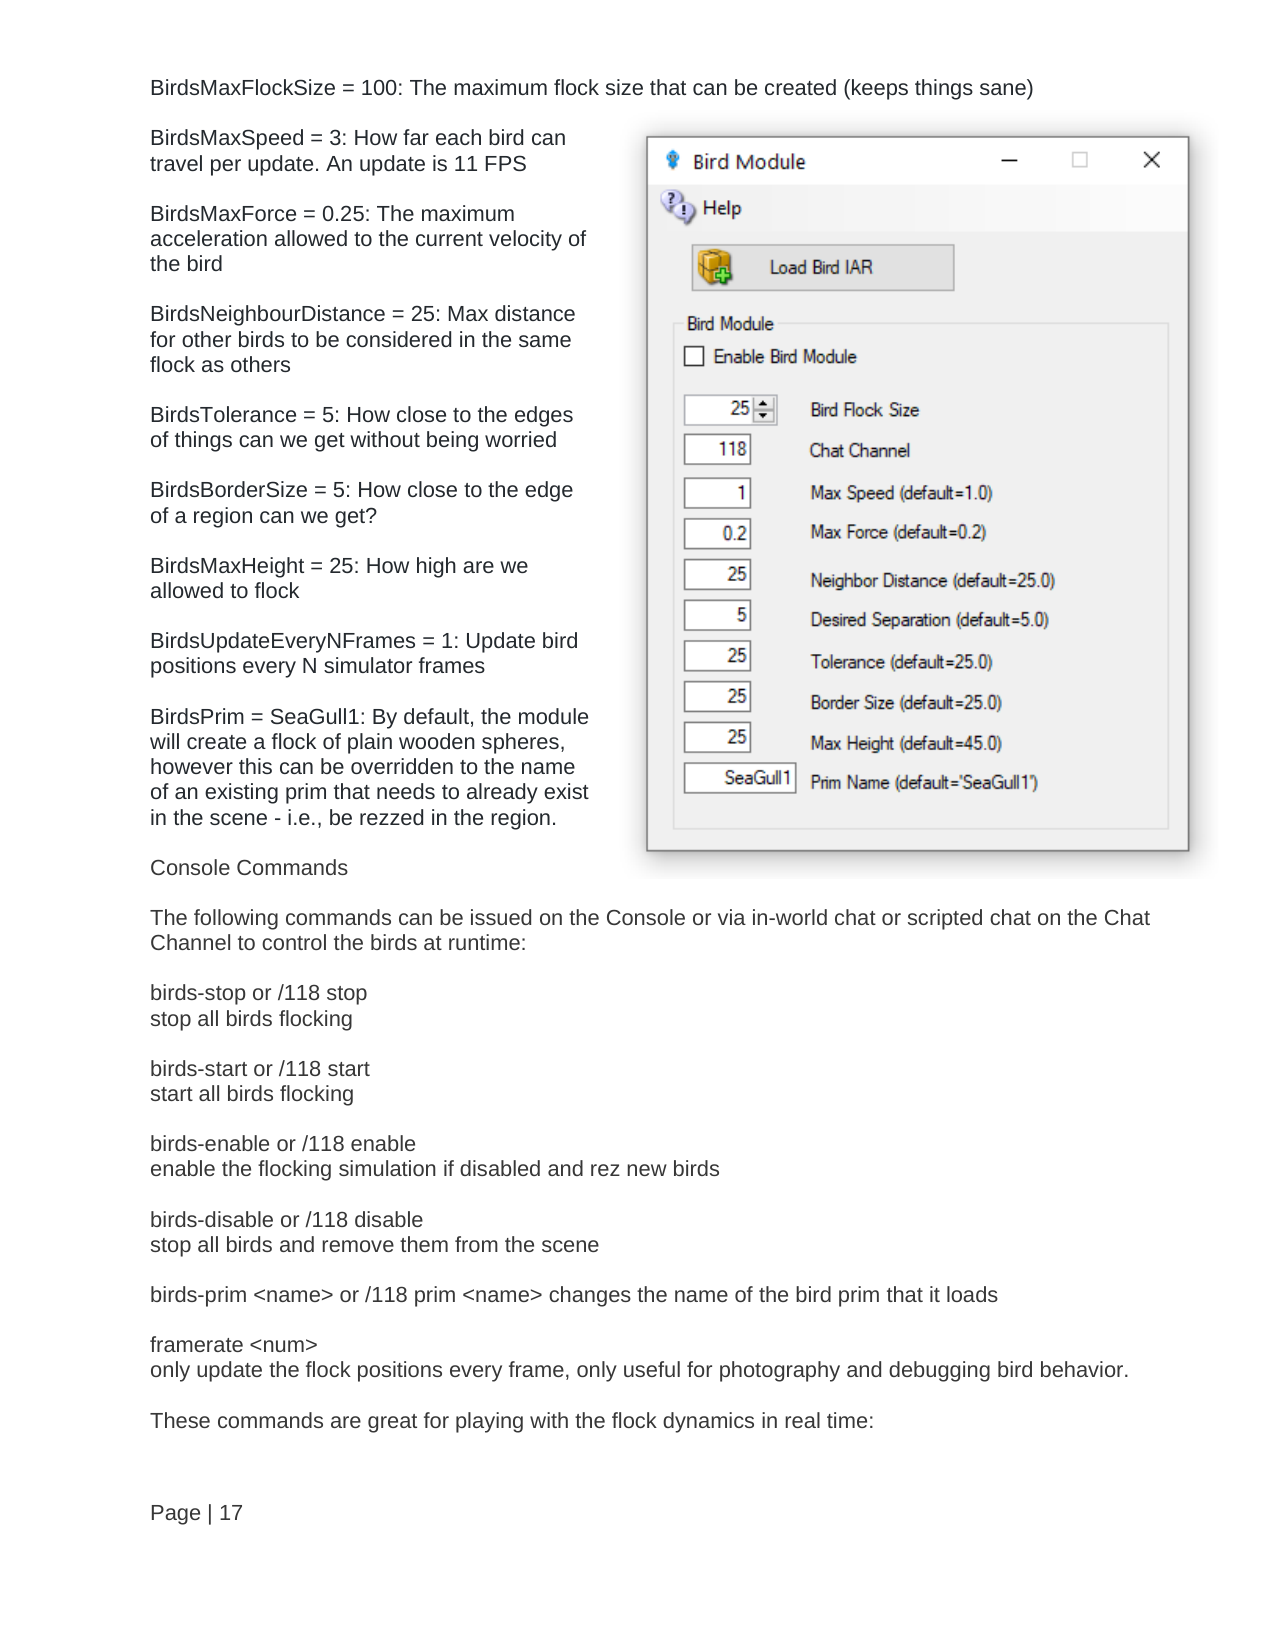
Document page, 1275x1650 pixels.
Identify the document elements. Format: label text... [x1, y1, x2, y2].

text birds-disable or /118 disable stop all birds and remove them from the scene [150, 1206, 1200, 1257]
text BirdsNeighbourDistance = 25: Max distance for other birds to be considered in the same flock as others [150, 301, 609, 377]
text BirdsPrim = SeaGull1: By default, the module will create a flock of plain wooden spheres, however this can be overridden to the name of an existing prim that needs to already exist in the scene - i.e., be rezzed in the region. [150, 703, 609, 829]
text BirdsTolerance = 5: How close to the edges of things can we get without being worried [150, 402, 609, 452]
text birds-prim <name> or /118 prim <name> changes the name of the bird prim that it loads [150, 1282, 1200, 1307]
picture [609, 103, 1219, 879]
text framerate <num> only update the flock positions every frame, only useful for photography and debugging bird behavior. [150, 1332, 1200, 1382]
text birds-stop or /118 stop stop all birds flocking [150, 980, 1200, 1031]
text birds-start or /118 start start all birds flocking [150, 1056, 1200, 1106]
text BirdsUpdateEveryNFrames = 1: Update bird positions every N simulator frames [150, 628, 609, 678]
text birds-enable or /118 enable enable the flocking simulation if disabled and rez new birds [150, 1131, 1200, 1181]
text BirdsBorderSize = 5: How close to the edge of a region can we get? [150, 477, 609, 528]
text BirdsMaxForce = 0.25: The maximum acceleration allowed to the current velocity of the bird [150, 201, 609, 276]
text Console Commands [150, 854, 1200, 880]
text The following commands can be issued on the Console or via in-world chat or scripted chat on the Chat Channel to control the birds at runtime: [150, 905, 1200, 955]
text BirdsMaxHeight = 25: How high are we allowed to flock [150, 553, 609, 603]
text BirdsMaxFlockSize = 100: The maximum flock size that can be created (keeps things sane) [150, 75, 1200, 100]
text BirdsMaxSpeed = 3: How far each bird can travel per update. An update is 11 FPS [150, 125, 609, 176]
text These commands are great for playing with the flock dynamics in real time: [150, 1407, 1200, 1433]
